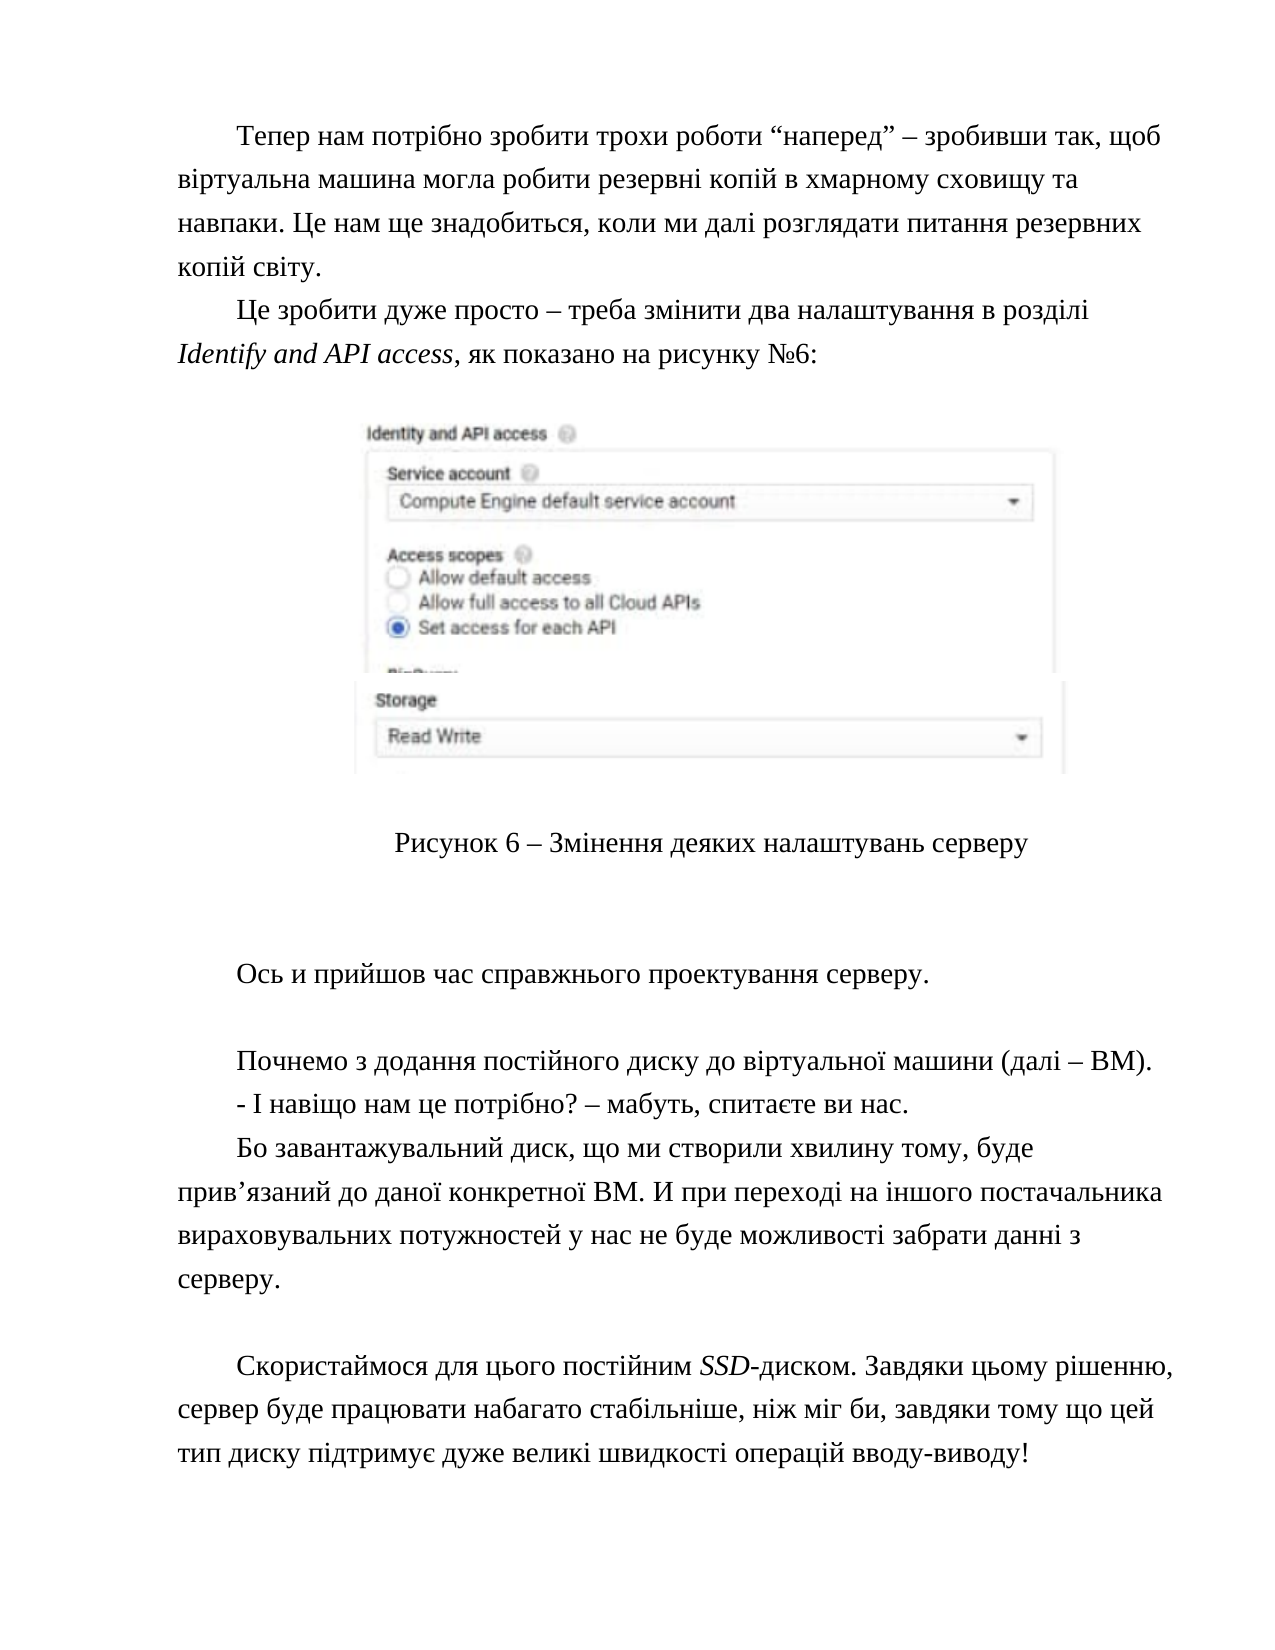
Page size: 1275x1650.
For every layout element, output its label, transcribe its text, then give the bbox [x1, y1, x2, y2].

text Скористаймося для цього постійним SSD-диском. Завдяки цьому рішенню, сервер буде працювати набагато стабільніше, ніж міг би, завдяки тому що цей тип диску підтримує дуже великі швидкості операцій вводу-виводу! [177, 1348, 1186, 1468]
text Тепер нам потрібно зробити трохи роботи “наперед” – зробивши так, щоб віртуальна машина могла робити резервні копій в хмарному сховищу та навпаки. Це нам ще знадобиться, коли ми далі розглядати питання резервних копій світу. [177, 118, 1186, 282]
text Рисунок 6 – Змінення деяких налаштувань серверу [177, 825, 1186, 859]
text Це зробити дуже просто – треба змінити два налаштування в розділі Identify and API access, як показано на рисунку №6: [177, 292, 1186, 369]
text Бо завантажувальний диск, що ми створили хвилину тому, буде прив’язаний до даної конкретної ВМ. И при переході на іншого постачальника вираховувальних потужностей у нас не буде можливості забрати данні з серверу. [177, 1130, 1186, 1294]
picture [354, 681, 1069, 774]
list І навіщо нам це потрібно? – мабуть, спитаєте ви нас. [177, 1087, 1186, 1120]
text Ось и прийшов час справжнього проектування серверу. [177, 956, 1186, 989]
picture [356, 422, 1067, 673]
text Почнемо з додання постійного диску до віртуальної машини (далі – ВМ). [177, 1043, 1186, 1077]
